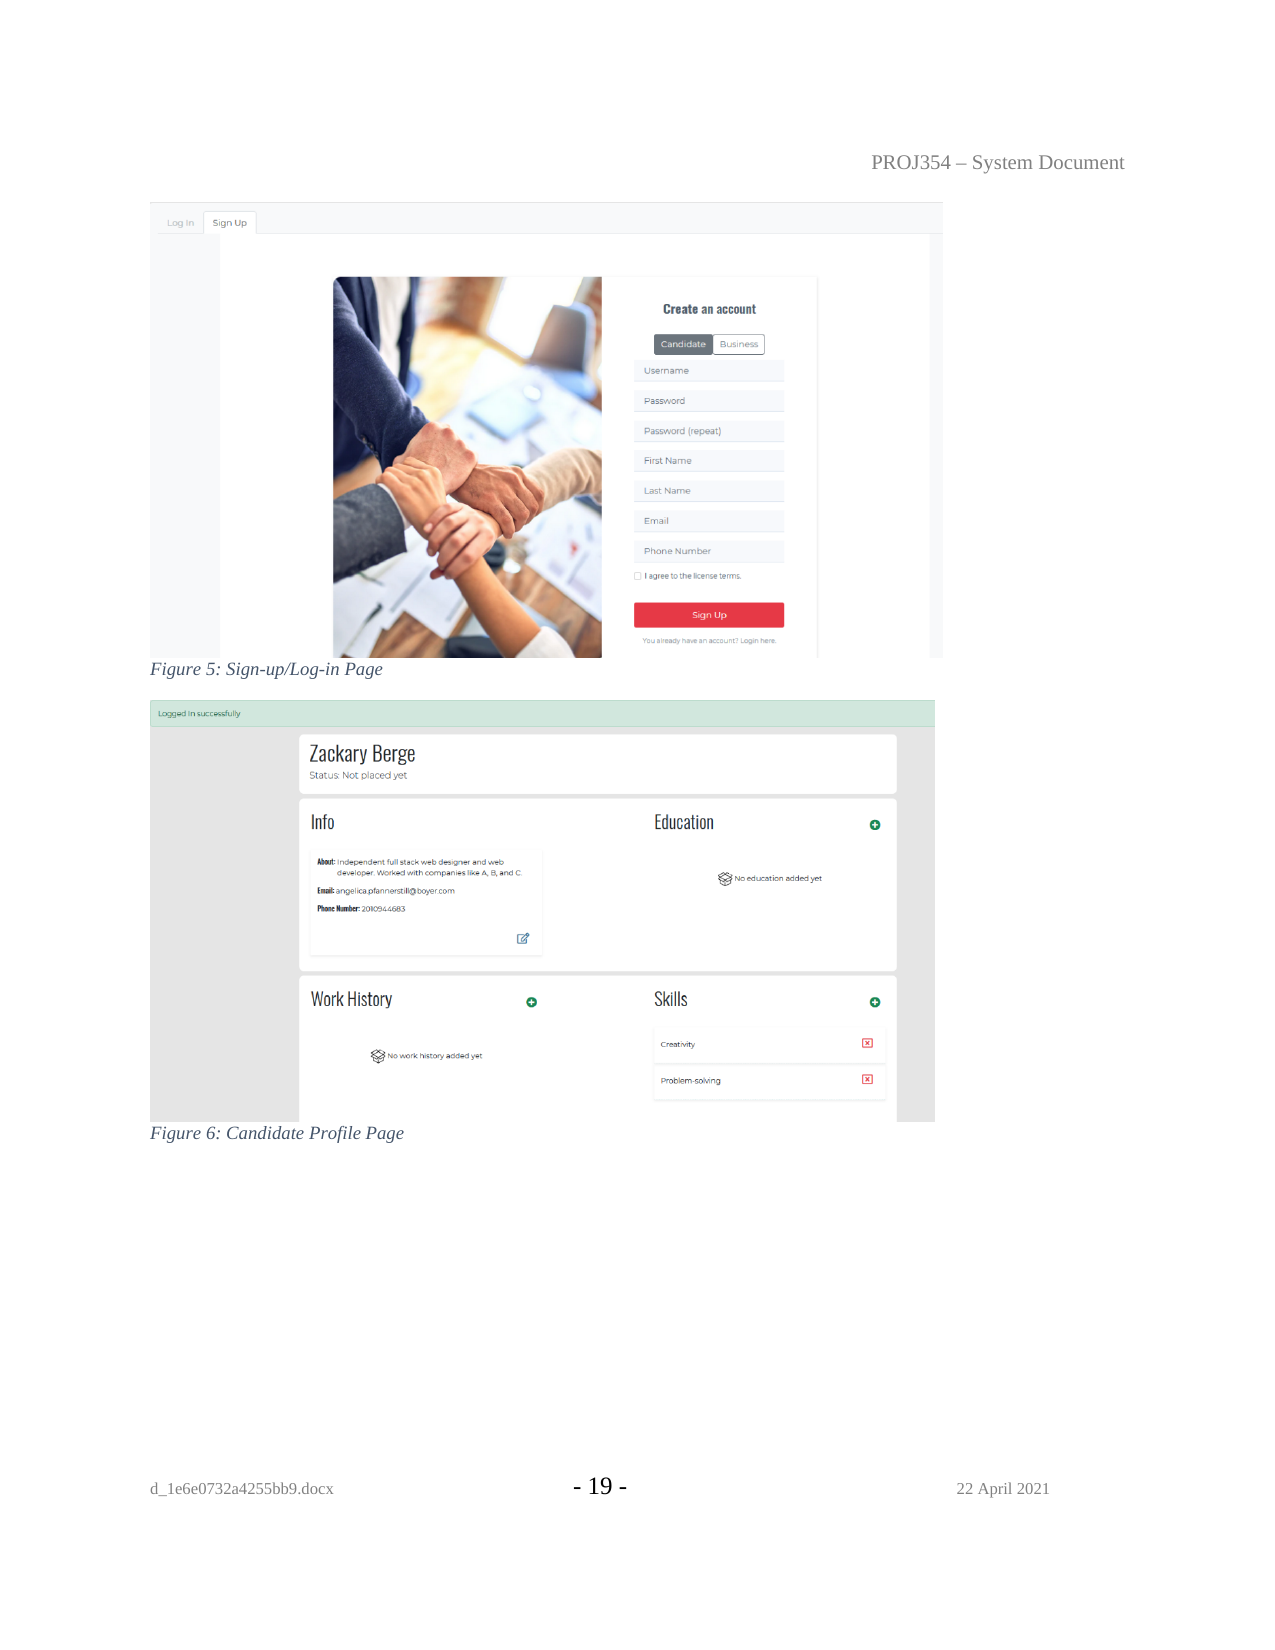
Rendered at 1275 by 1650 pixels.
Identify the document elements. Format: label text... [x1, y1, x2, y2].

text Figure 5: Sign-up/Log-in Page [150, 658, 1125, 679]
picture [150, 700, 935, 1122]
text Figure 6: Candidate Profile Page [150, 1122, 1125, 1144]
picture [150, 202, 943, 658]
